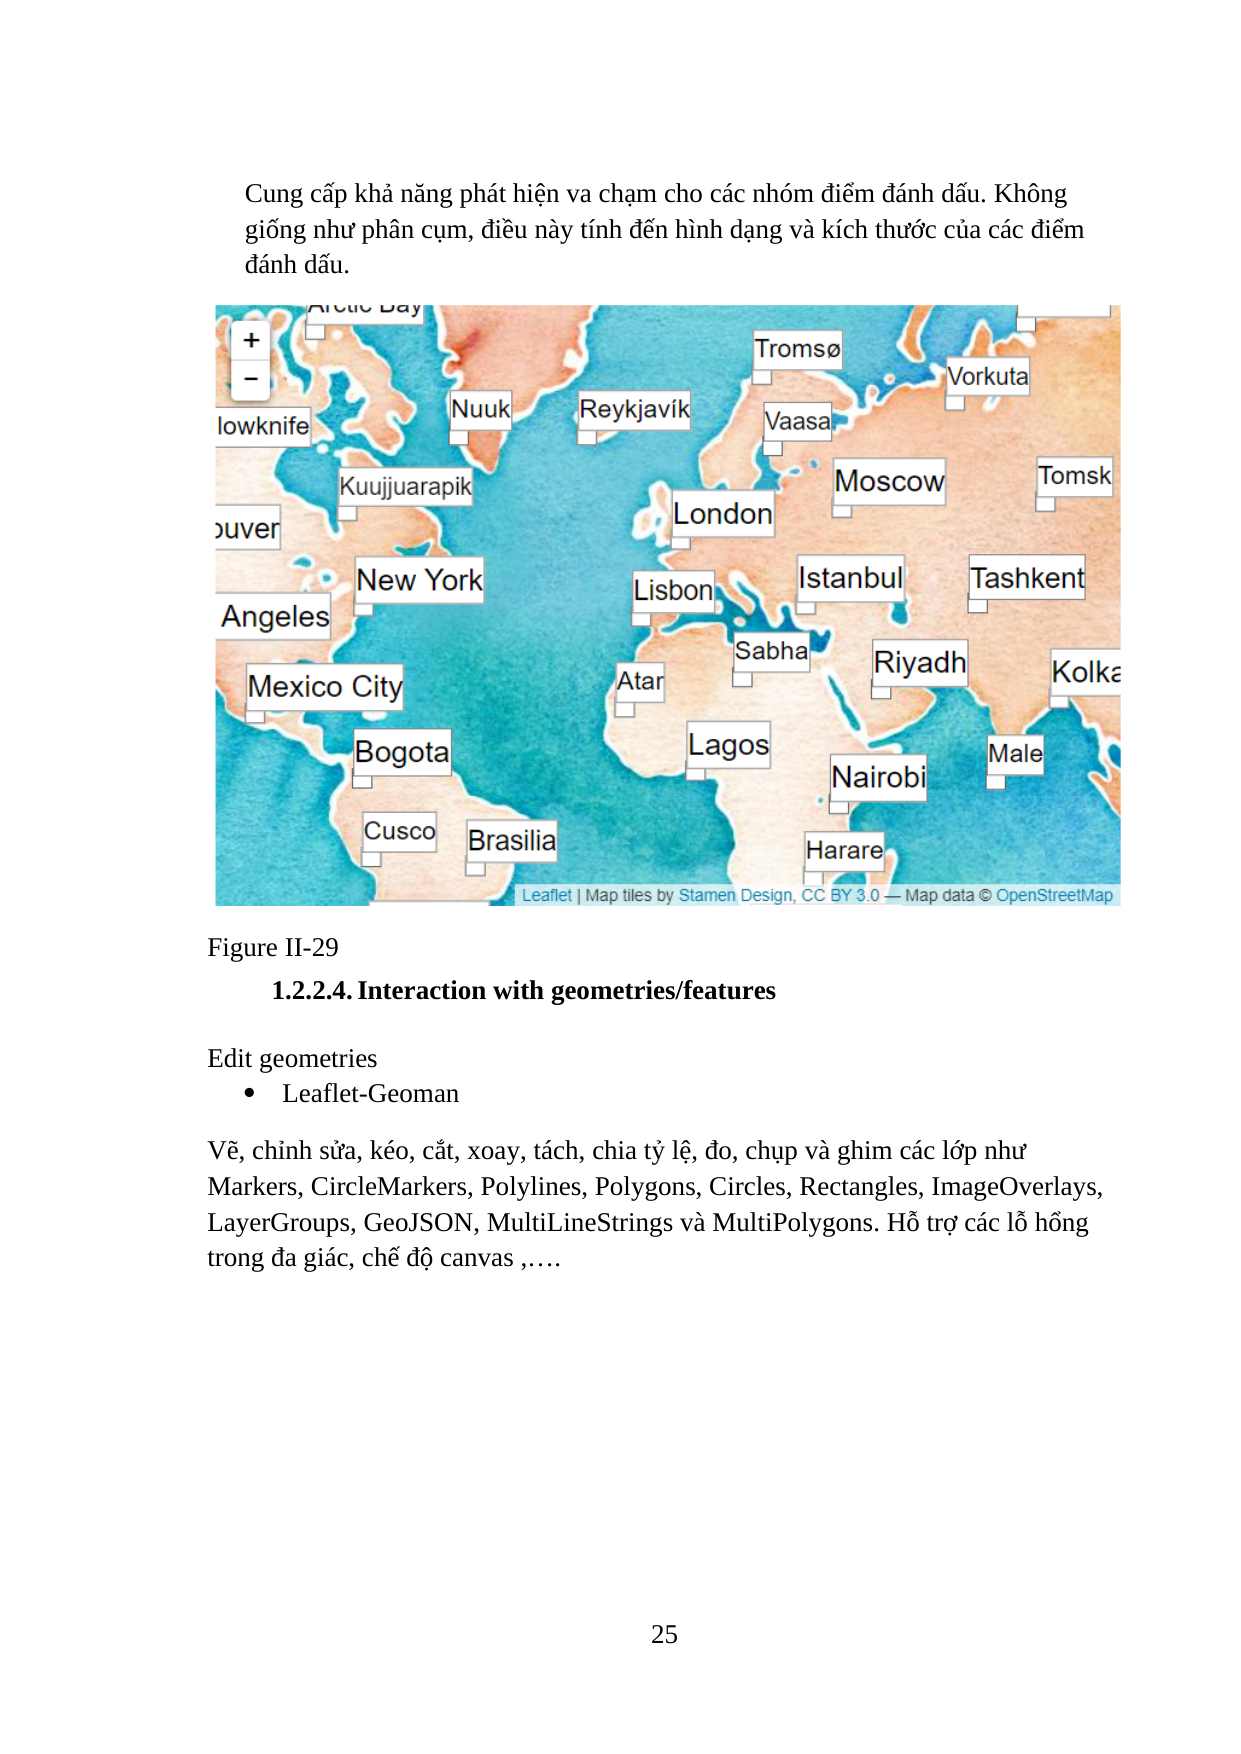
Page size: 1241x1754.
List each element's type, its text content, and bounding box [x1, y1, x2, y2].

text Figure II-29 [207, 931, 1122, 962]
subtitle Edit geometries [207, 1042, 1122, 1073]
text Vẽ, chỉnh sửa, kéo, cắt, xoay, tách, chia tỷ lệ, đo, chụp và ghim các lớp như Markers, CircleMarkers, Polylines, Polygons, Circles, Rectangles, ImageOverlays, LayerGroups, GeoJSON, MultiLineStrings và MultiPolygons. Hỗ trợ các lỗ hổng trong đa giác, chế độ canvas ,…. [207, 1134, 1122, 1273]
picture [207, 305, 1122, 906]
text Cung cấp khả năng phát hiện va chạm cho các nhóm điểm đánh dấu. Không giống như phân cụm, điều này tính đến hình dạng và kích thước của các điểm đánh dấu. [244, 177, 1122, 279]
list Leaflet-Geoman [244, 1077, 1122, 1109]
subtitle Interaction with geometries/features [271, 974, 1122, 1005]
